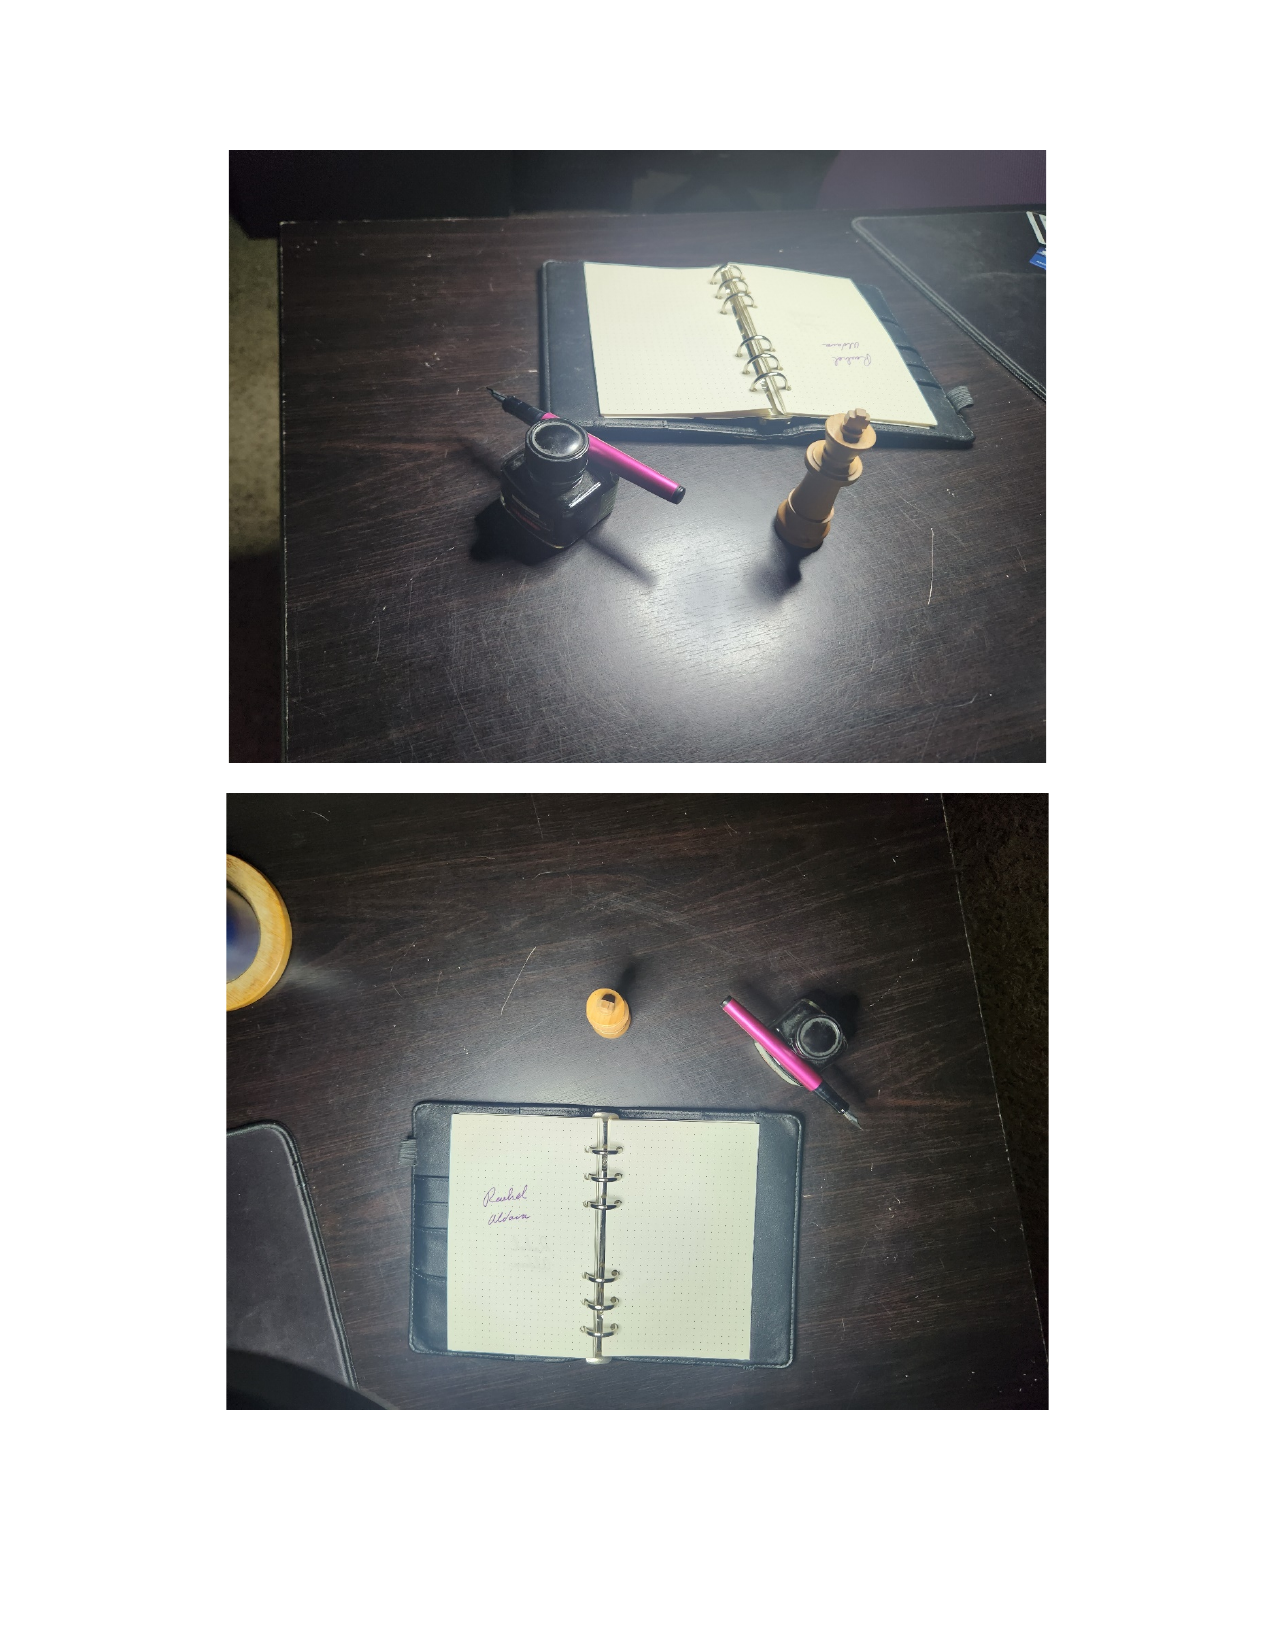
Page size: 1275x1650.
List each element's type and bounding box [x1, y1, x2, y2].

picture [226, 793, 1049, 1410]
picture [228, 150, 1047, 763]
